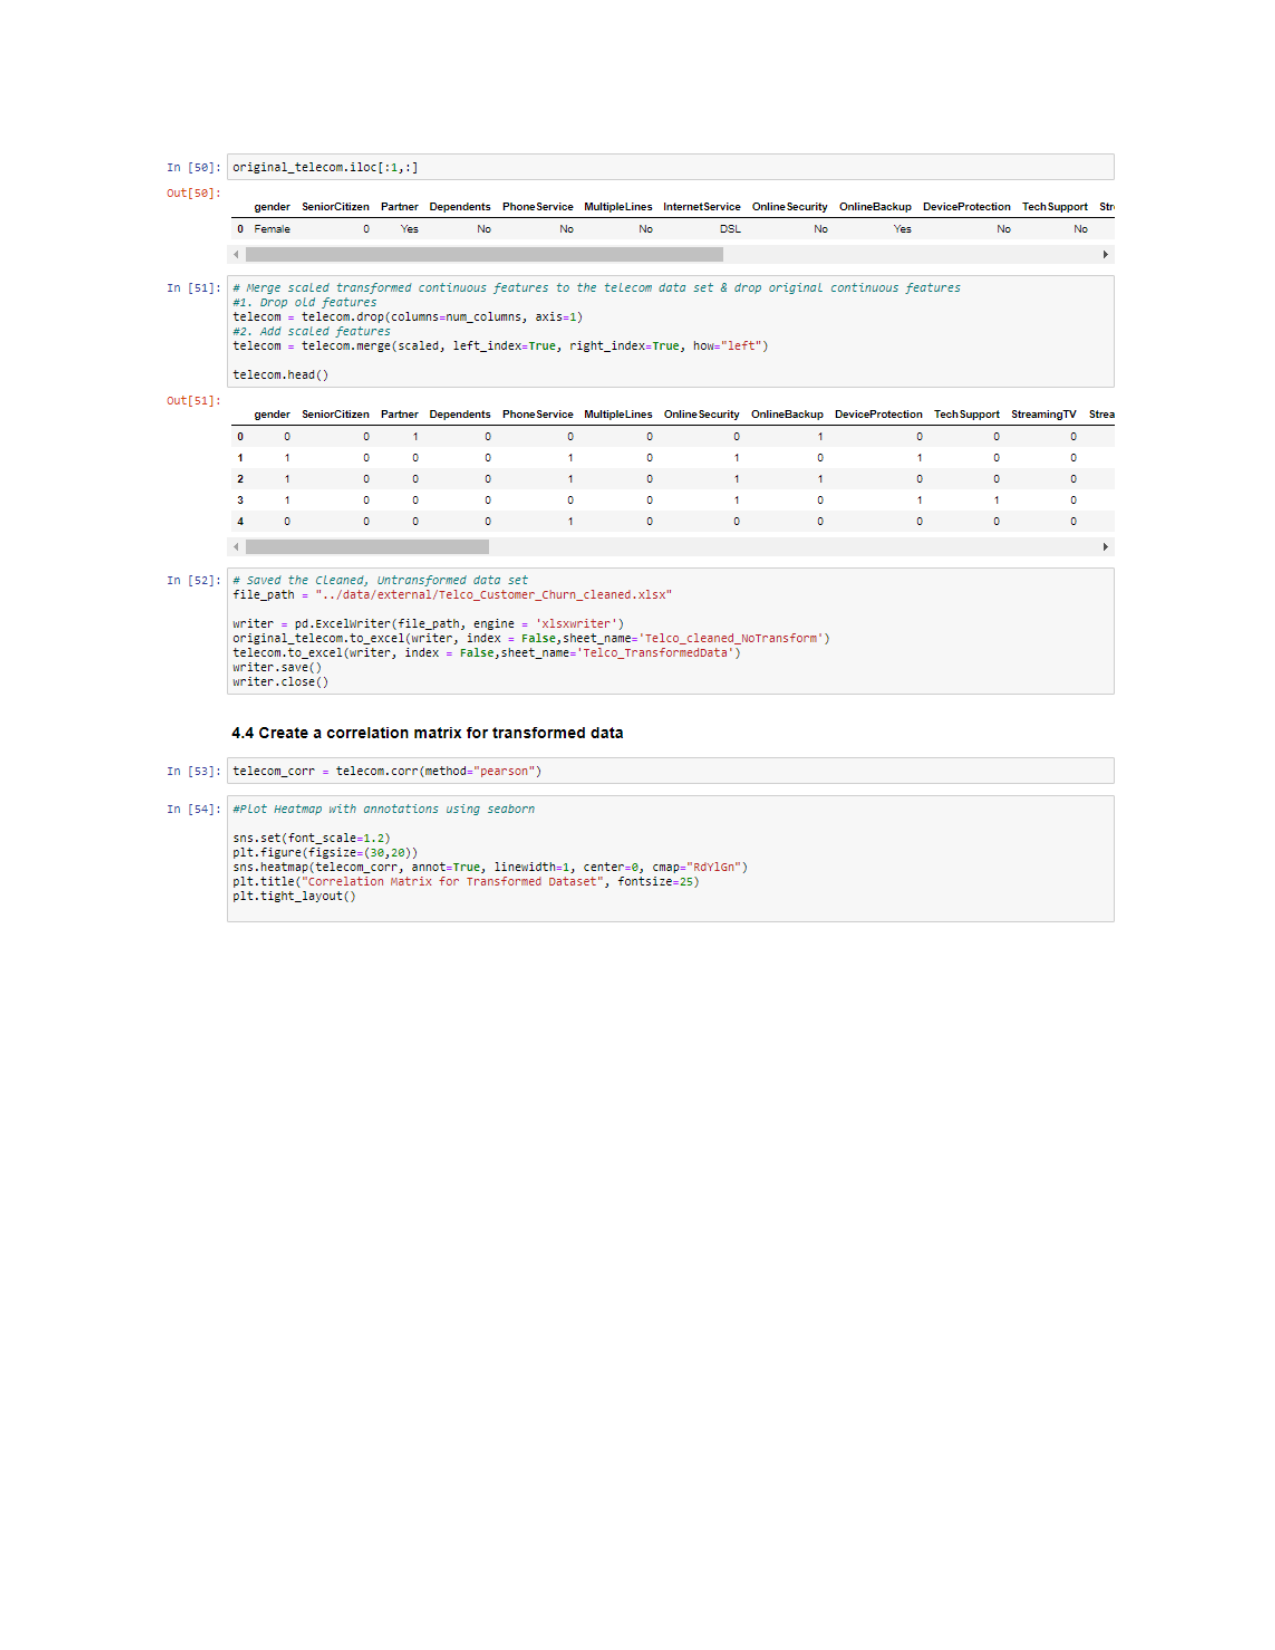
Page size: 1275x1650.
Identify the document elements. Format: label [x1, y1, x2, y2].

picture [150, 150, 1125, 928]
